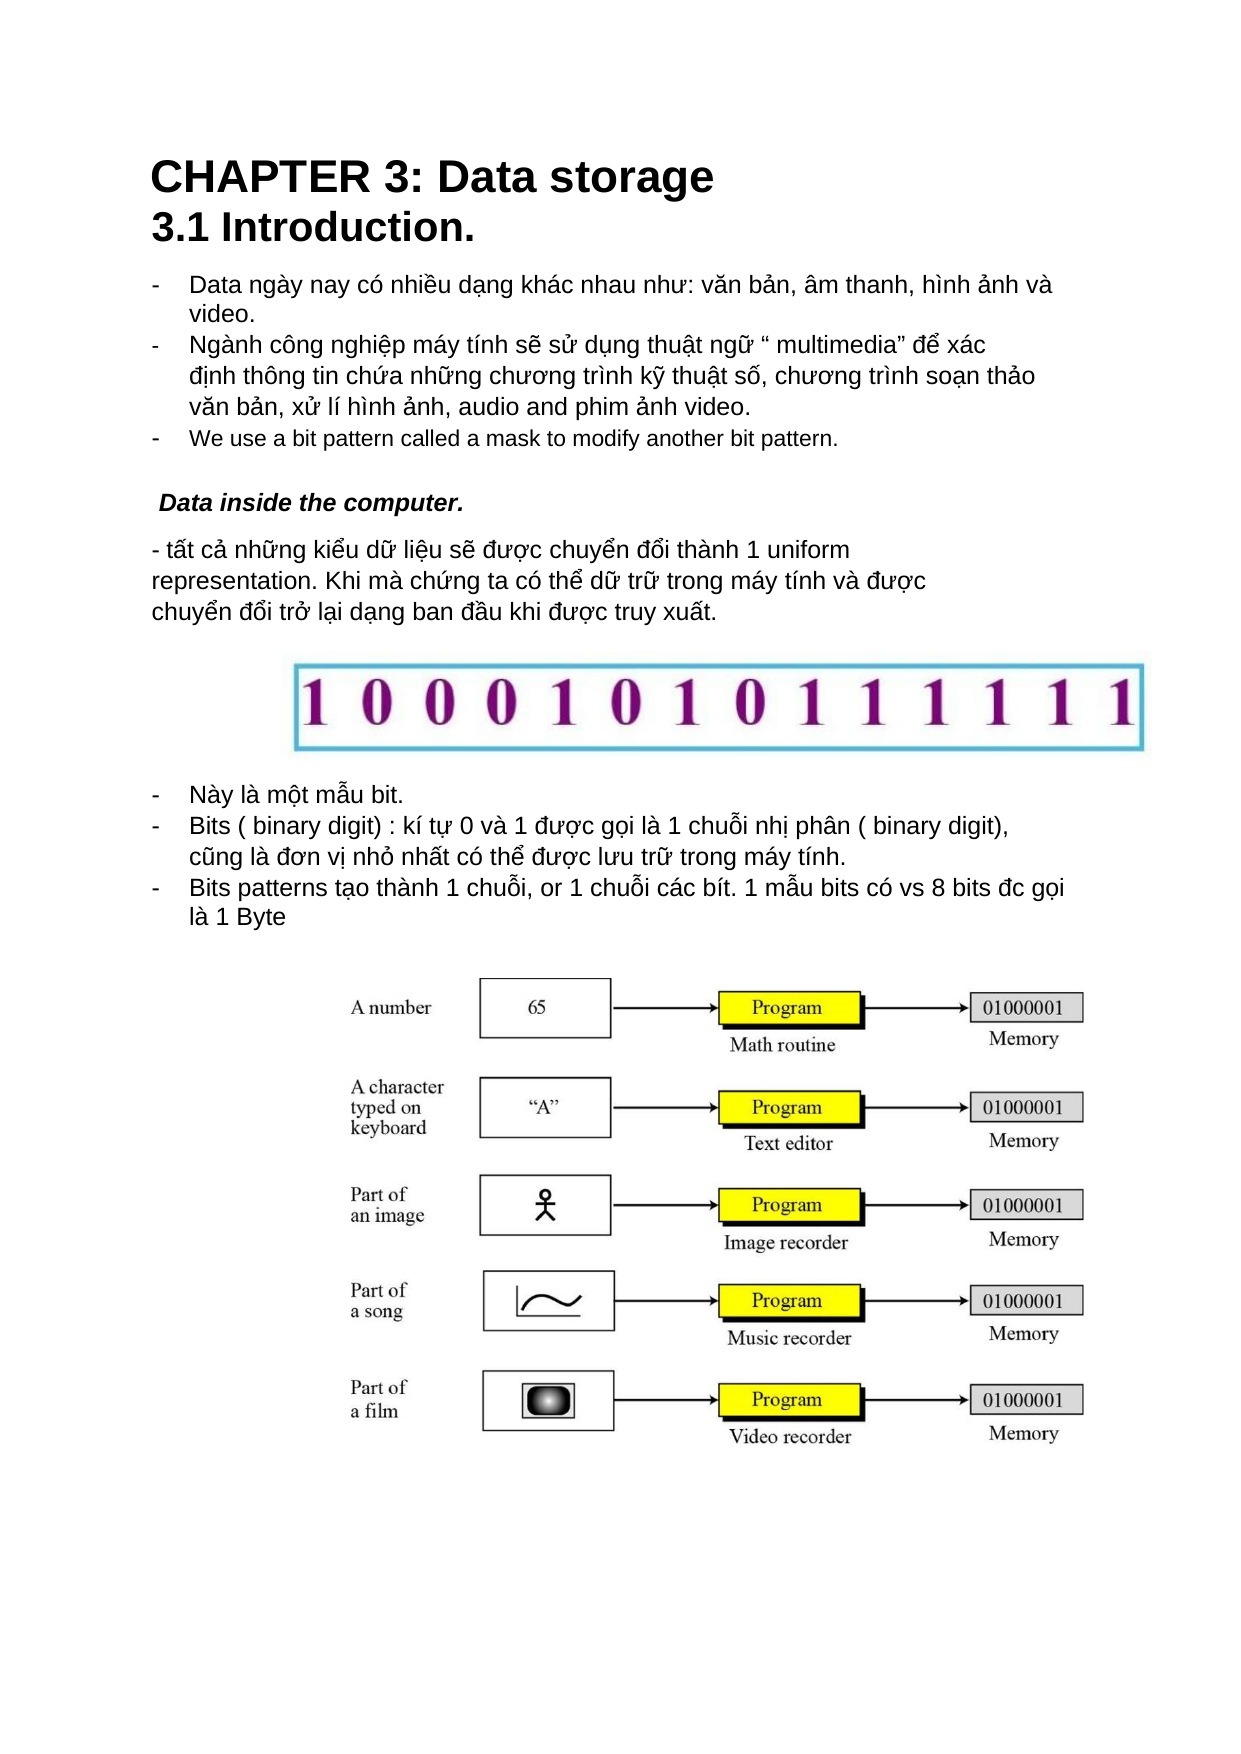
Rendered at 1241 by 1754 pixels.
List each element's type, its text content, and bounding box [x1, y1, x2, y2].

picture [280, 651, 1153, 762]
list Này là một mẫu bit. [151, 667, 1090, 808]
list Data ngày nay có nhiều dạng khác nhau như: văn bản, âm thanh, hình ảnh và video. [151, 270, 1090, 328]
picture [351, 978, 1084, 1446]
subtitle Data inside the computer. [159, 487, 1090, 516]
list Bits ( binary digit) : kí tự 0 và 1 được gọi là 1 chuỗi nhị phân ( binary digit), cũng là đơn vị nhỏ nhất có thể được lưu trữ trong máy tính. [151, 811, 1028, 871]
list We use a bit pattern called a mask to modify another bit pattern. [151, 423, 1090, 452]
subtitle 3.1 Introduction. [151, 203, 1090, 251]
subtitle CHAPTER 3: Data storage [150, 150, 1090, 203]
list Bits patterns tạo thành 1 chuỗi, or 1 chuỗi các bít. 1 mẫu bits có vs 8 bits đc gọi là 1 Byte [151, 873, 1090, 930]
list Ngành công nghiệp máy tính sẽ sử dụng thuật ngữ “ multimedia” để xác định thông tin chứa những chương trình kỹ thuật số, chương trình soạn thảo văn bản, xử lí hình ảnh, audio and phim ảnh video. [151, 330, 1039, 421]
list tất cả những kiểu dữ liệu sẽ được chuyển đổi thành 1 uniform representation. Khi mà chứng ta có thể dữ trữ trong máy tính và được chuyển đổi trở lại dạng ban đầu khi được truy xuất. [151, 535, 1011, 626]
